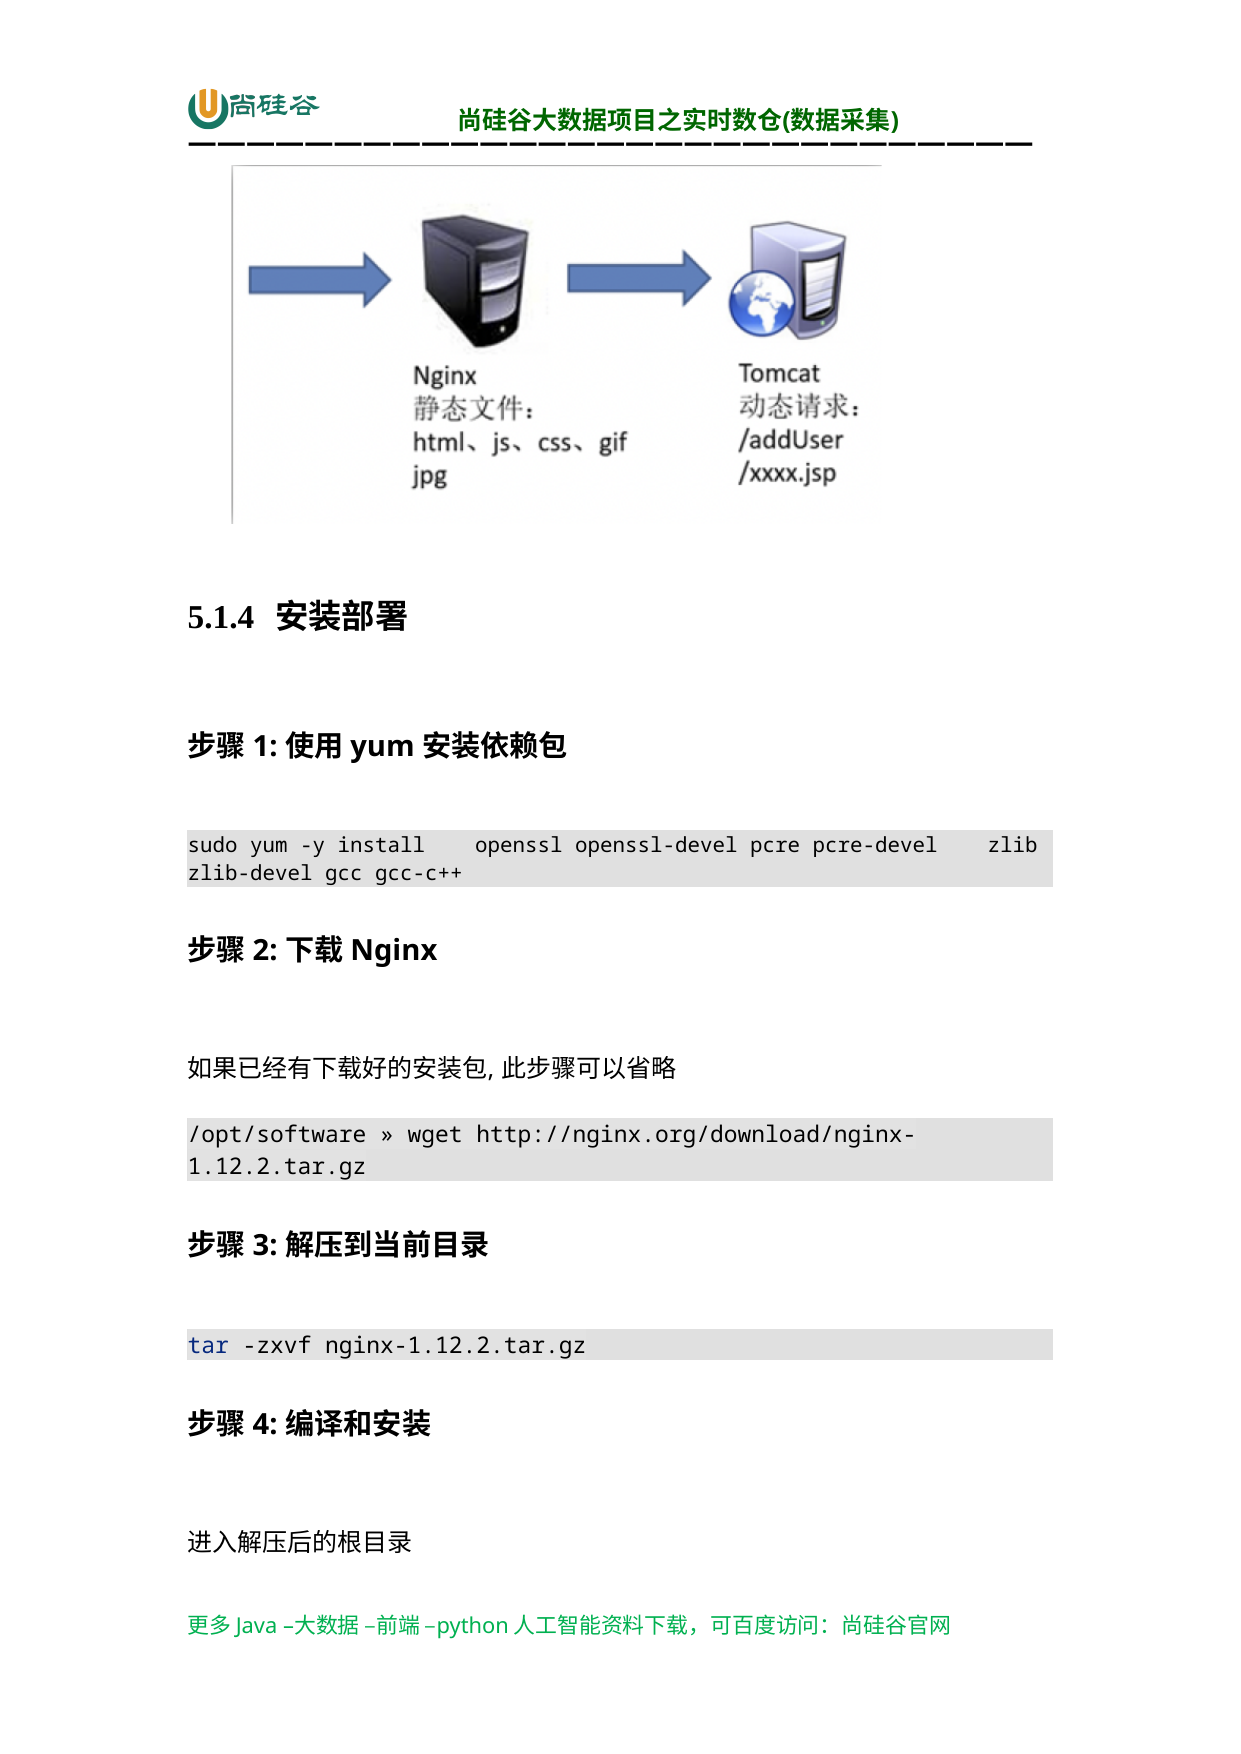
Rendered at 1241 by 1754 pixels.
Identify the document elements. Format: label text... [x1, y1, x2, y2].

picture [187, 88, 321, 130]
subtitle 步骤 1: 使用 yum 安装依赖包 [187, 711, 1053, 776]
picture [231, 165, 882, 524]
subtitle 步骤 3: 解压到当前目录 [187, 1210, 1053, 1275]
text /opt/software » wget http://nginx.org/download/nginx-1.12.2.tar.gz [187, 1118, 1053, 1181]
text 进入解压后的根目录 [187, 1508, 1053, 1573]
subtitle 步骤 4: 编译和安装 [187, 1389, 1053, 1454]
subtitle 5.1.4 安装部署 [187, 582, 1053, 647]
text tar -zxvf nginx-1.12.2.tar.gz [586, 1329, 1053, 1360]
subtitle 步骤 2: 下载 Nginx [187, 916, 1053, 981]
text sudo yum -y install openssl openssl-devel pcre pcre-devel zlib zlib-devel gcc gcc-c++ [187, 830, 1053, 887]
text 如果已经有下载好的安装包, 此步骤可以省略 [187, 1034, 1053, 1099]
